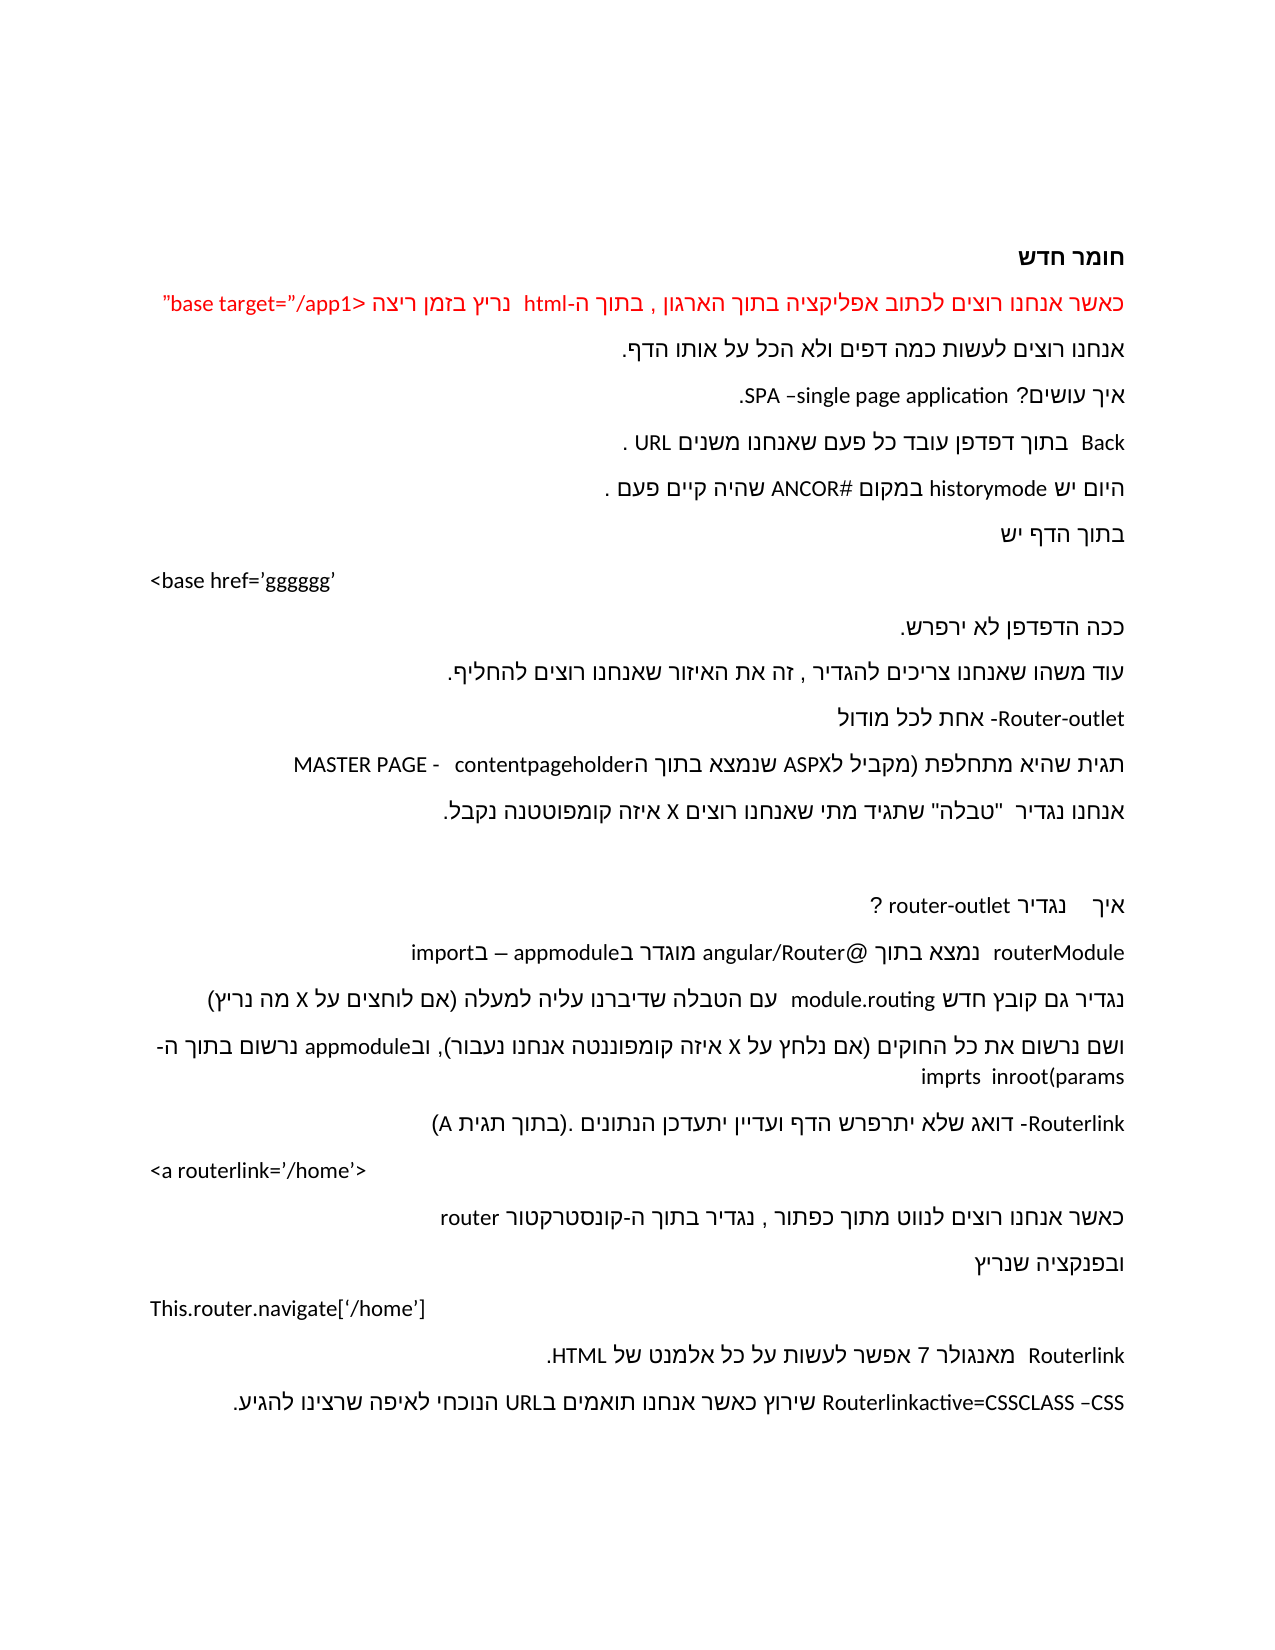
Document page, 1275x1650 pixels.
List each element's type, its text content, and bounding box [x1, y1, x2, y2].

text חומר חדש [150, 244, 1125, 270]
text Router-outlet- אחת לכל מודול [150, 704, 1125, 732]
text Back בתוך דפדפן עובד כל פעם שאנחנו משנים URL . [150, 428, 1125, 456]
text עוד משהו שאנחנו צריכים להגדיר , זה את האיזור שאנחנו רוצים להחליף. [150, 658, 1125, 685]
text איך עושים? SPA –single page application. [150, 381, 1125, 409]
text ובפנקציה שנריץ [150, 1249, 1125, 1276]
text בתוך הדף יש [150, 521, 1125, 548]
text כאשר אנחנו רוצים לנווט מתוך כפתור , נגדיר בתוך ה-קונסטרקטור router [150, 1203, 1125, 1231]
text אנחנו נגדיר "טבלה" שתגיד מתי שאנחנו רוצים X איזה קומפוטטנה נקבל. [150, 797, 1125, 825]
text ככה הדפדפן לא ירפרש. [150, 613, 1125, 640]
text היום יש historymode במקום #ANCOR שהיה קיים פעם . [150, 474, 1125, 503]
text This.router.navigate[‘/home’] [150, 1294, 1125, 1323]
text כאשר אנחנו רוצים לכתוב אפליקציה בתוך הארגון , בתוך ה-html נריץ בזמן ריצה <base target=”/app1” [150, 289, 1125, 317]
text אנחנו רוצים לעשות כמה דפים ולא הכל על אותו הדף. [150, 336, 1125, 362]
text <a routerlink=’/home’> [150, 1156, 1125, 1184]
text תגית שהיא מתחלפת (מקביל לASPX שנמצא בתוך הMASTER PAGE - contentpageholder [150, 751, 1125, 778]
text Routerlinkactive=CSSCLASS –CSS שירוץ כאשר אנחנו תואמים בURL הנוכחי לאיפה שרצינו להגיע. [150, 1388, 1125, 1416]
text נגדיר גם קובץ חדש module.routing עם הטבלה שדיברנו עליה למעלה (אם לוחצים על X מה נריץ) [150, 985, 1125, 1013]
text איך נגדיר router-outlet ? [150, 891, 1125, 919]
text Routerlink- דואג שלא יתרפרש הדף ועדיין יתעדכן הנתונים .(בתוך תגית A) [150, 1109, 1125, 1137]
text routerModule נמצא בתוך @angular/Router מוגדר בappmodule – בimport [150, 938, 1125, 966]
text ושם נרשום את כל החוקים (אם נלחץ על X איזה קומפוננטה אנחנו נעבור), ובappmodule נרשום בתוך ה-imprts inroot(params [150, 1032, 1125, 1090]
text Routerlink מאנגולר 7 אפשר לעשות על כל אלמנט של HTML. [150, 1341, 1125, 1369]
text <base href=’gggggg’ [150, 567, 1125, 594]
